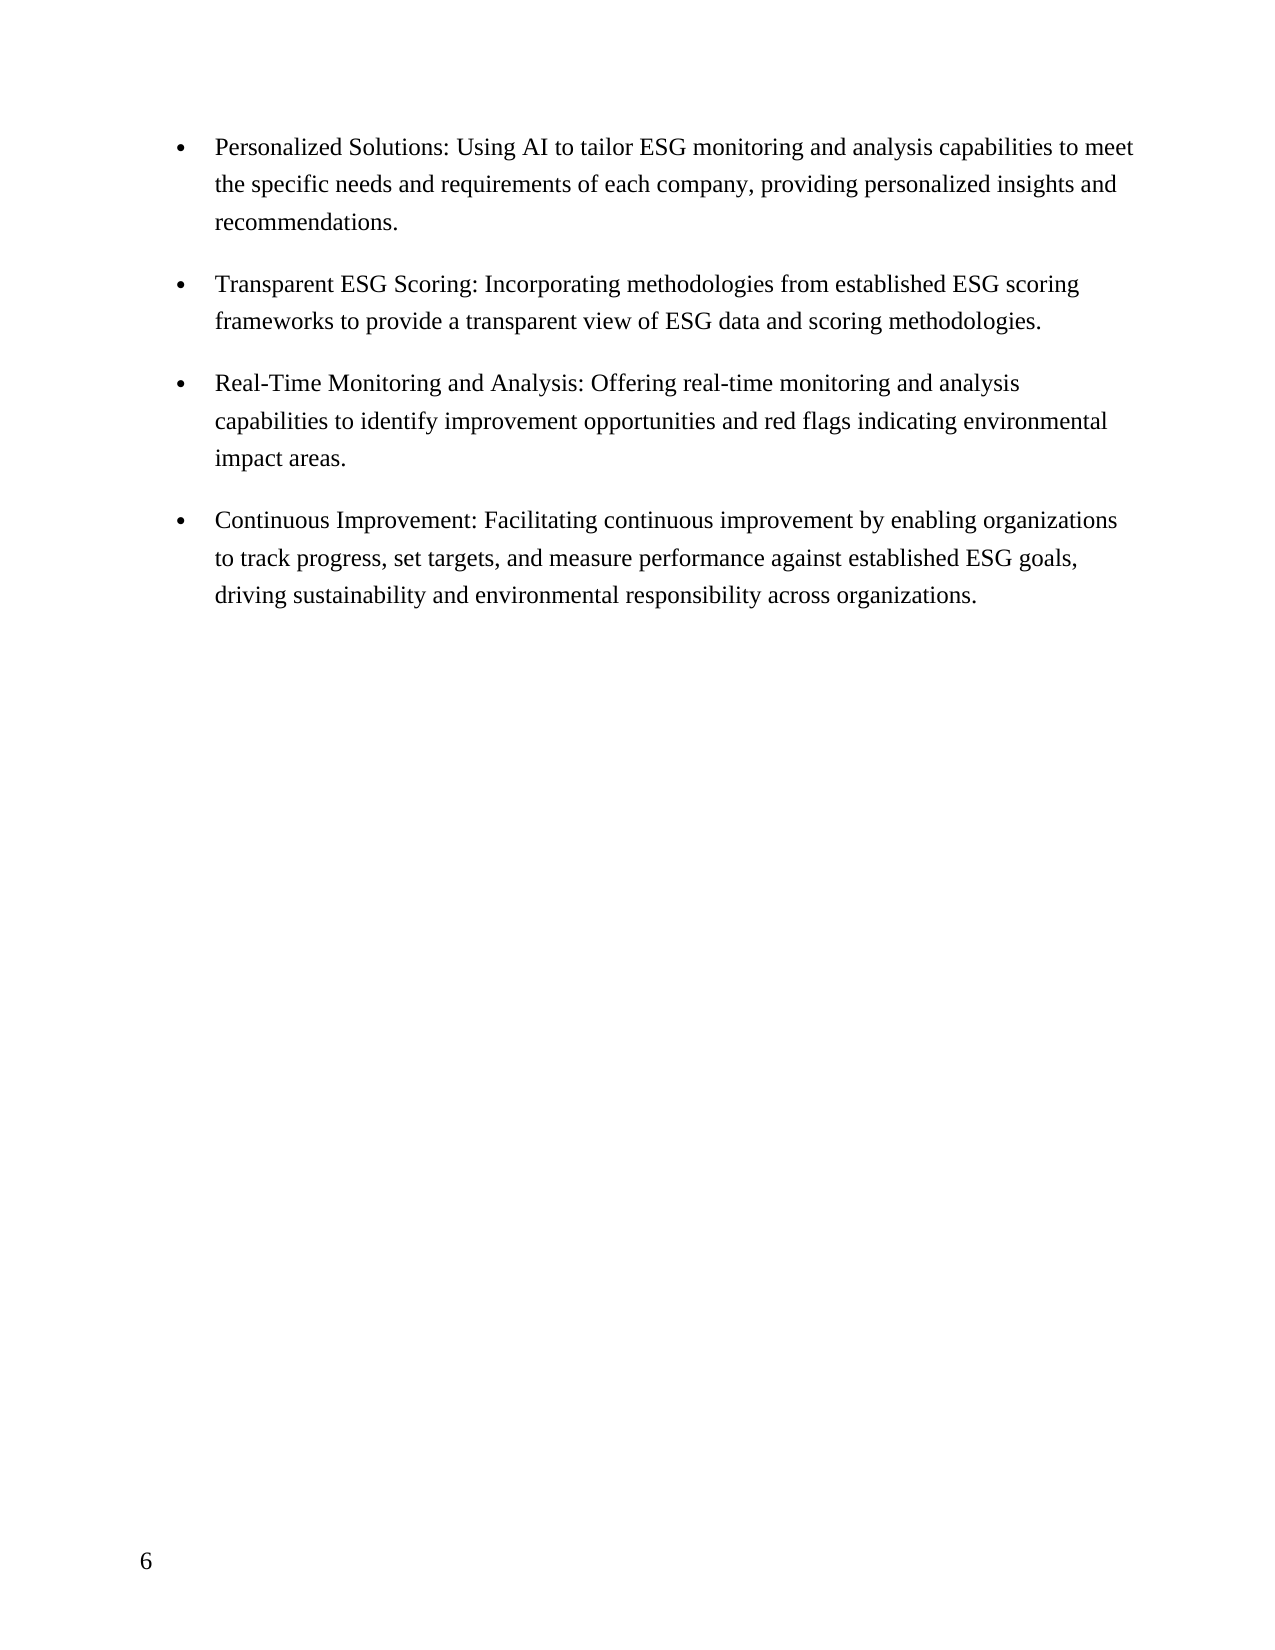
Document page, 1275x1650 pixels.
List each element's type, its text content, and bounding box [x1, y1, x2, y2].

list Transparent ESG Scoring: Incorporating methodologies from established ESG scoring frameworks to provide a transparent view of ESG data and scoring methodologies. [177, 269, 1136, 335]
list Real-Time Monitoring and Analysis: Offering real-time monitoring and analysis capabilities to identify improvement opportunities and red flags indicating environmental impact areas. [177, 368, 1136, 472]
list Continuous Improvement: Facilitating continuous improvement by enabling organizations to track progress, set targets, and measure performance against established ESG goals, driving sustainability and environmental responsibility across organizations. [177, 505, 1136, 609]
list Personalized Solutions: Using AI to tailor ESG monitoring and analysis capabilities to meet the specific needs and requirements of each company, providing personalized insights and recommendations. [177, 132, 1136, 235]
